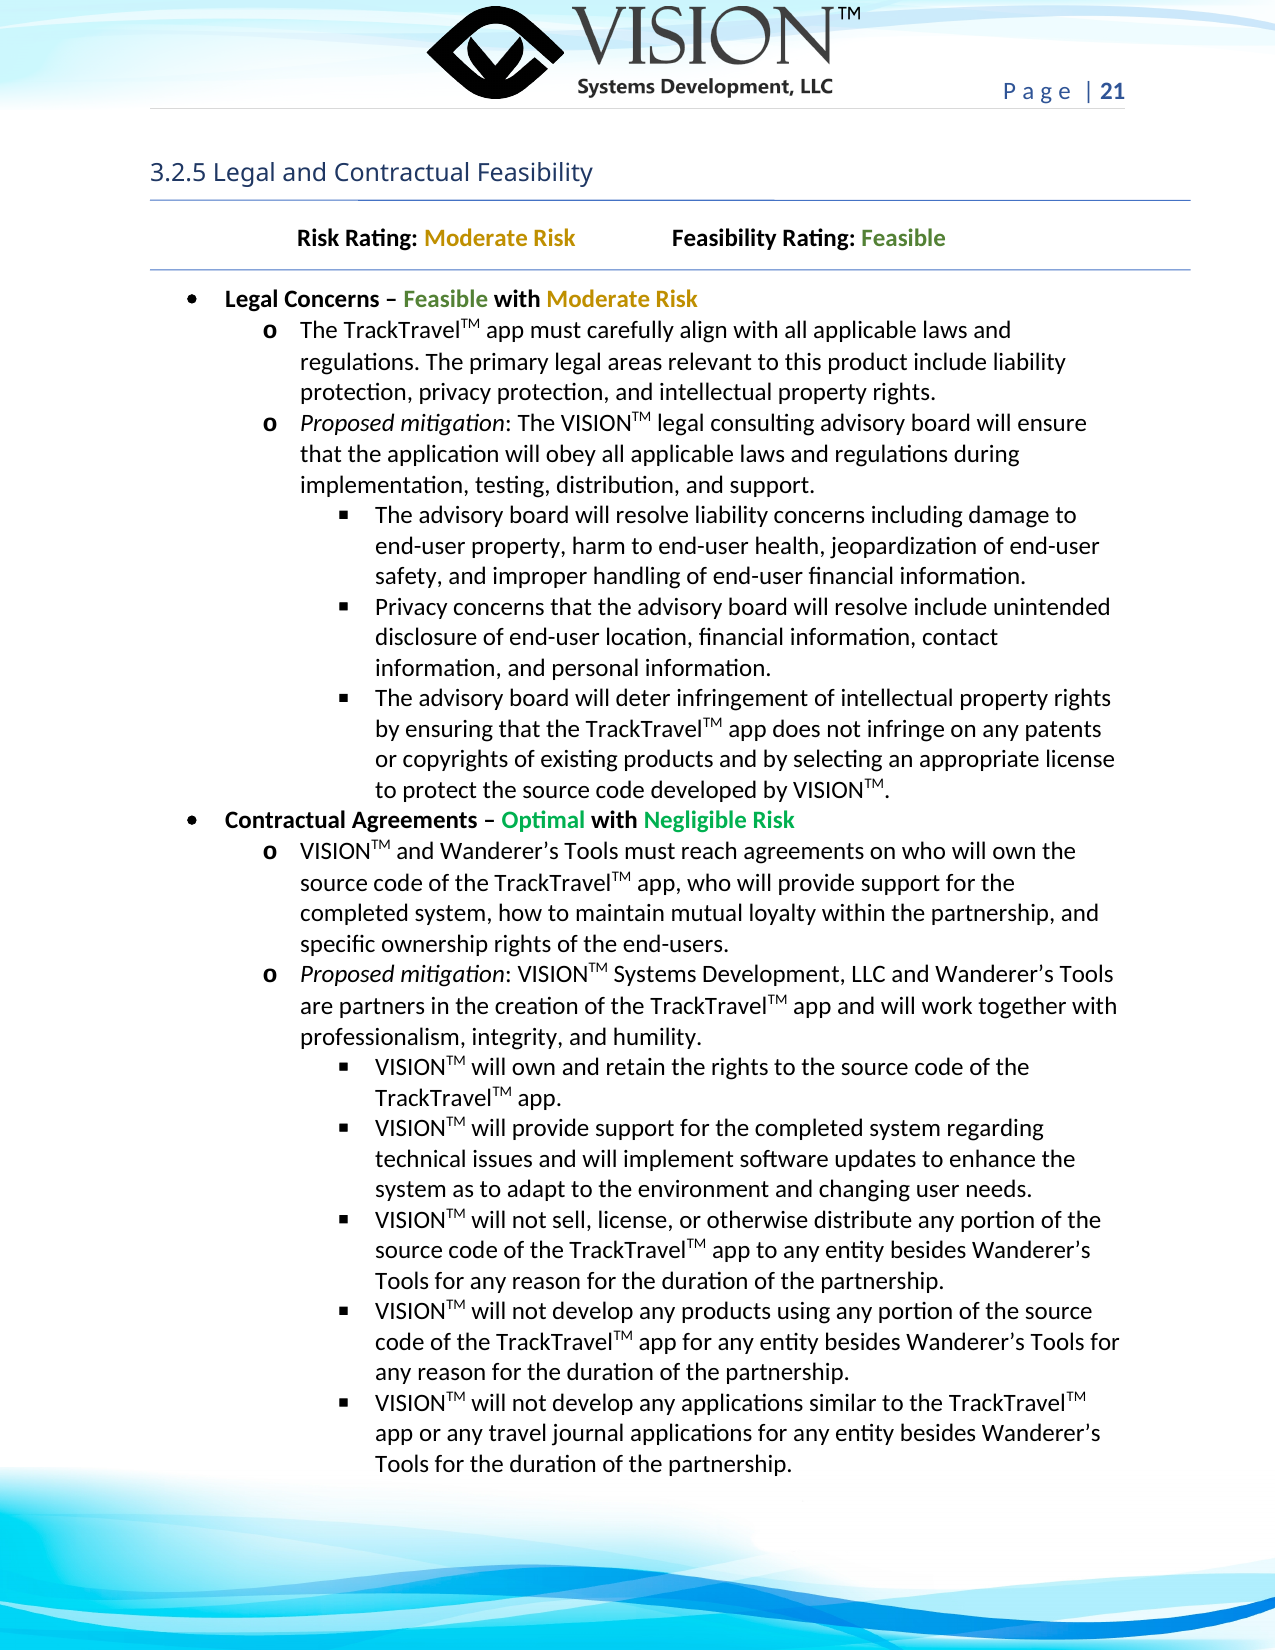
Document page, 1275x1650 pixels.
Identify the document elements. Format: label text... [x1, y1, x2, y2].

list The TrackTravelTM app must carefully align with all applicable laws and regulations. The primary legal areas relevant to this product include liability protection, privacy protection, and intellectual property rights. [262, 314, 1125, 407]
list VISIONTM will not develop any products using any portion of the source code of the TrackTravelTM app for any entity besides Wanderer’s Tools for any reason for the duration of the partnership. [337, 1296, 1125, 1387]
picture [426, 6, 564, 99]
list Proposed mitigation: VISIONTM Systems Development, LLC and Wanderer’s Tools are partners in the creation of the TrackTravelTM app and will work together with professionalism, integrity, and humility. [262, 958, 1125, 1051]
list VISIONTM will provide support for the completed system regarding technical issues and will implement software updates to enhance the system as to adapt to the environment and changing user needs. [337, 1112, 1125, 1204]
picture [0, 1467, 1275, 1650]
picture [571, 6, 861, 99]
text Risk Rating: Moderate Risk Feasibility Rating: Feasible [150, 222, 1125, 253]
list Legal Concerns – Feasible with Moderate Risk [187, 283, 1125, 314]
list VISIONTM will not sell, license, or otherwise distribute any portion of the source code of the TrackTravelTM app to any entity besides Wanderer’s Tools for any reason for the duration of the partnership. [337, 1204, 1125, 1296]
list Contractual Agreements – Optimal with Negligible Risk [187, 805, 1125, 835]
list Proposed mitigation: The VISIONTM legal consulting advisory board will ensure that the application will obey all applicable laws and regulations during implementation, testing, distribution, and support. [262, 407, 1125, 499]
list Privacy concerns that the advisory board will resolve include unintended disclosure of end-user location, financial information, contact information, and personal information. [337, 591, 1125, 683]
subtitle 3.2.5 Legal and Contractual Feasibility [150, 154, 1125, 188]
list VISIONTM and Wanderer’s Tools must reach agreements on who will own the source code of the TrackTravelTM app, who will provide support for the completed system, how to maintain mutual loyalty within the partnership, and specific ownership rights of the end-users. [262, 835, 1125, 958]
list VISIONTM will not develop any applications similar to the TrackTravelTM app or any travel journal applications for any entity besides Wanderer’s Tools for the duration of the partnership. [337, 1387, 1125, 1479]
list The advisory board will deter infringement of intellectual property rights by ensuring that the TrackTravelTM app does not infringe on any patents or copyrights of existing products and by selecting an appropriate license to protect the source code developed by VISIONTM. [337, 683, 1125, 805]
list The advisory board will resolve liability concerns including damage to end-user property, harm to end-user health, jeopardization of end-user safety, and improper handling of end-user financial information. [337, 499, 1125, 591]
list VISIONTM will own and retain the rights to the source code of the TrackTravelTM app. [337, 1051, 1125, 1112]
